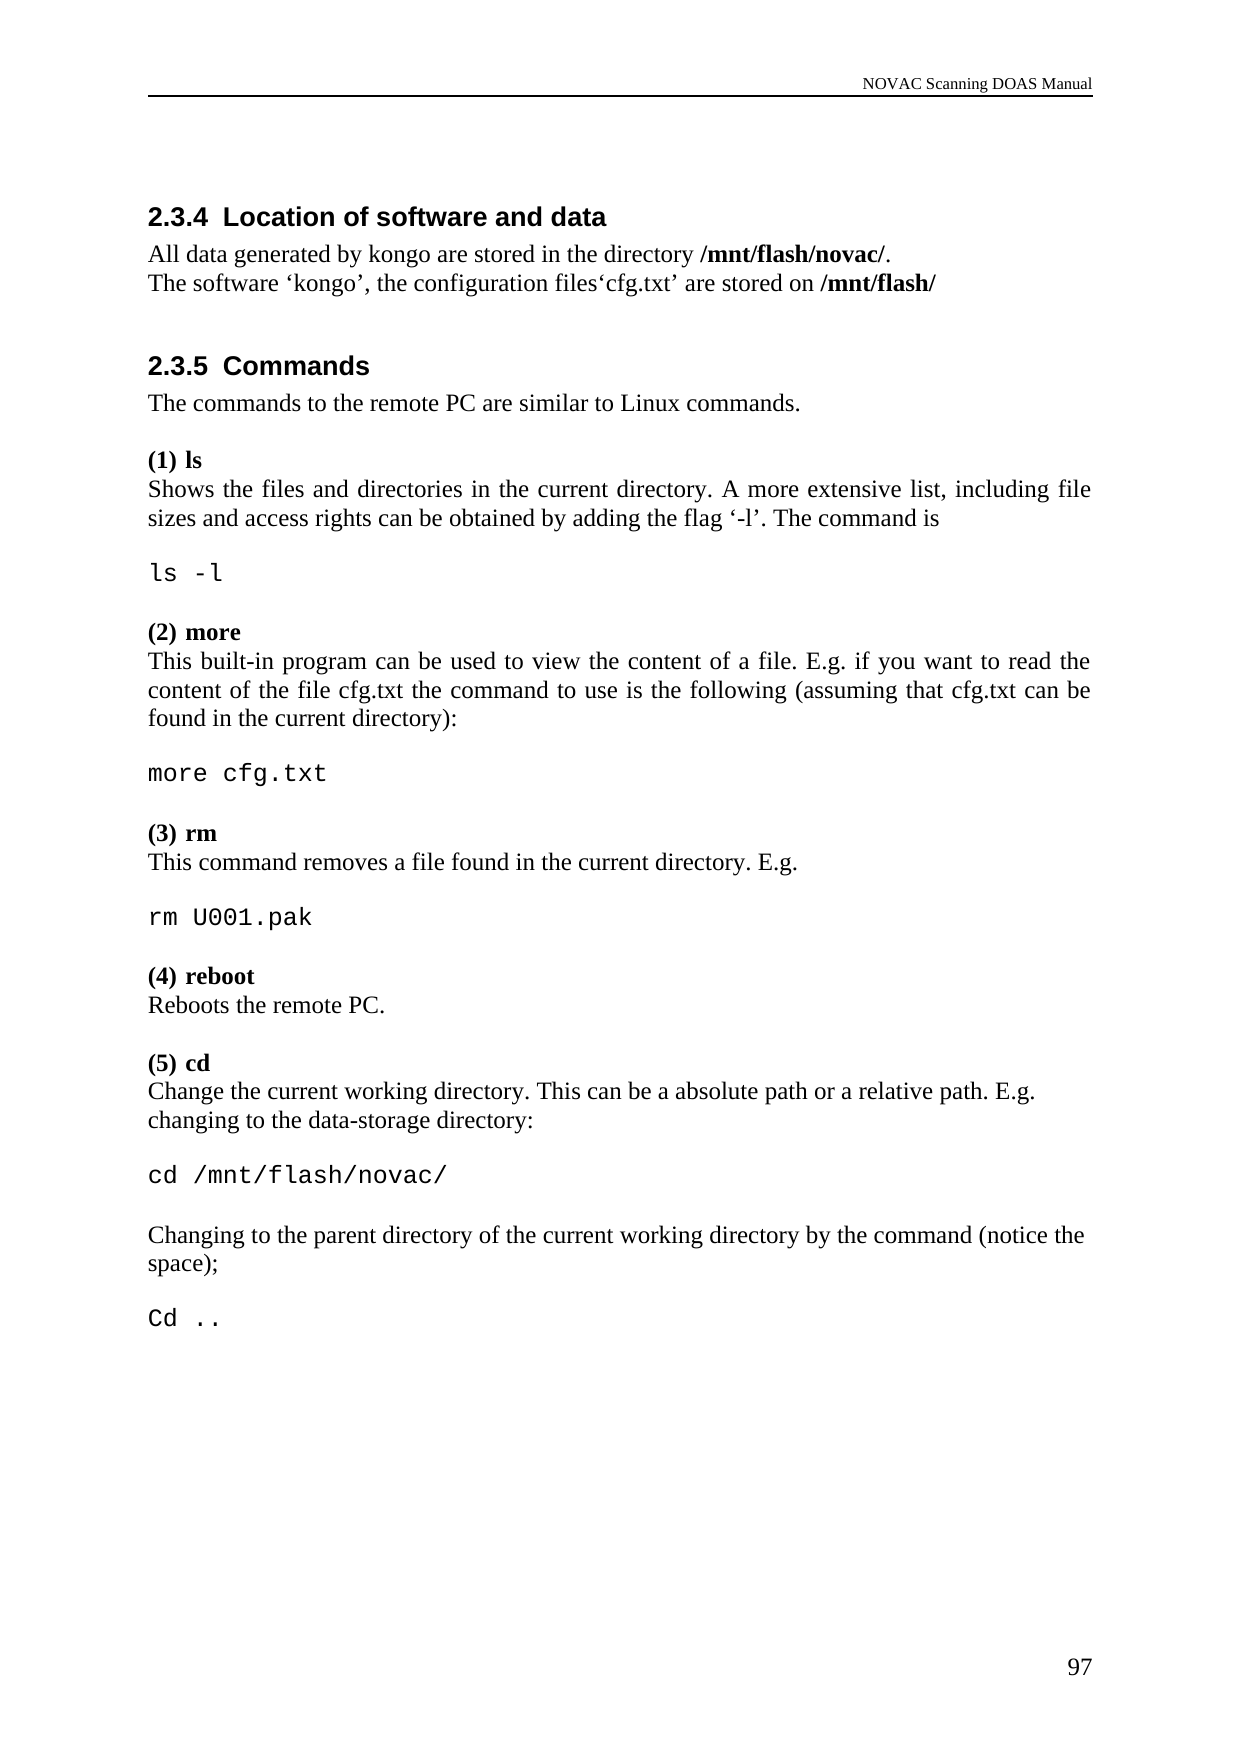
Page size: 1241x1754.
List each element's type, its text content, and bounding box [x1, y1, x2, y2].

list reboot [148, 961, 1093, 990]
text more cfg.txt [148, 761, 1093, 789]
subtitle Location of software and data [148, 201, 1093, 233]
list rm [148, 818, 1093, 847]
text The commands to the remote PC are similar to Linux commands. [148, 388, 1093, 416]
text rm U001.pak [148, 904, 1093, 933]
list more [148, 617, 1093, 646]
text All data generated by kongo are stored in the directory /mnt/flash/novac/. [148, 239, 1093, 268]
text Changing to the parent directory of the current working directory by the command (notice the space); [148, 1220, 1093, 1277]
text ls -l [148, 560, 1093, 588]
text The software ‘kongo’, the configuration files‘cfg.txt’ are stored on /mnt/flash/ [148, 268, 1093, 296]
text cd /mnt/flash/novac/ [148, 1163, 1093, 1191]
text Cd .. [148, 1306, 1093, 1334]
list ls [148, 445, 1093, 474]
text This command removes a file found in the current directory. E.g. [148, 847, 1093, 876]
text Change the current working directory. This can be a absolute path or a relative path. E.g. changing to the data-storage directory: [148, 1076, 1093, 1134]
text This built-in program can be used to view the content of a file. E.g. if you want to read the content of the file cfg.txt the command to use is the following (assuming that cfg.txt can be found in the current directory): [148, 646, 1093, 732]
list cd [148, 1048, 1093, 1076]
subtitle Commands [148, 350, 1093, 381]
text Reboots the remote PC. [148, 990, 1093, 1019]
text Shows the files and directories in the current directory. A more extensive list, including file sizes and access rights can be obtained by adding the flag ‘-l’. The command is [148, 474, 1093, 531]
